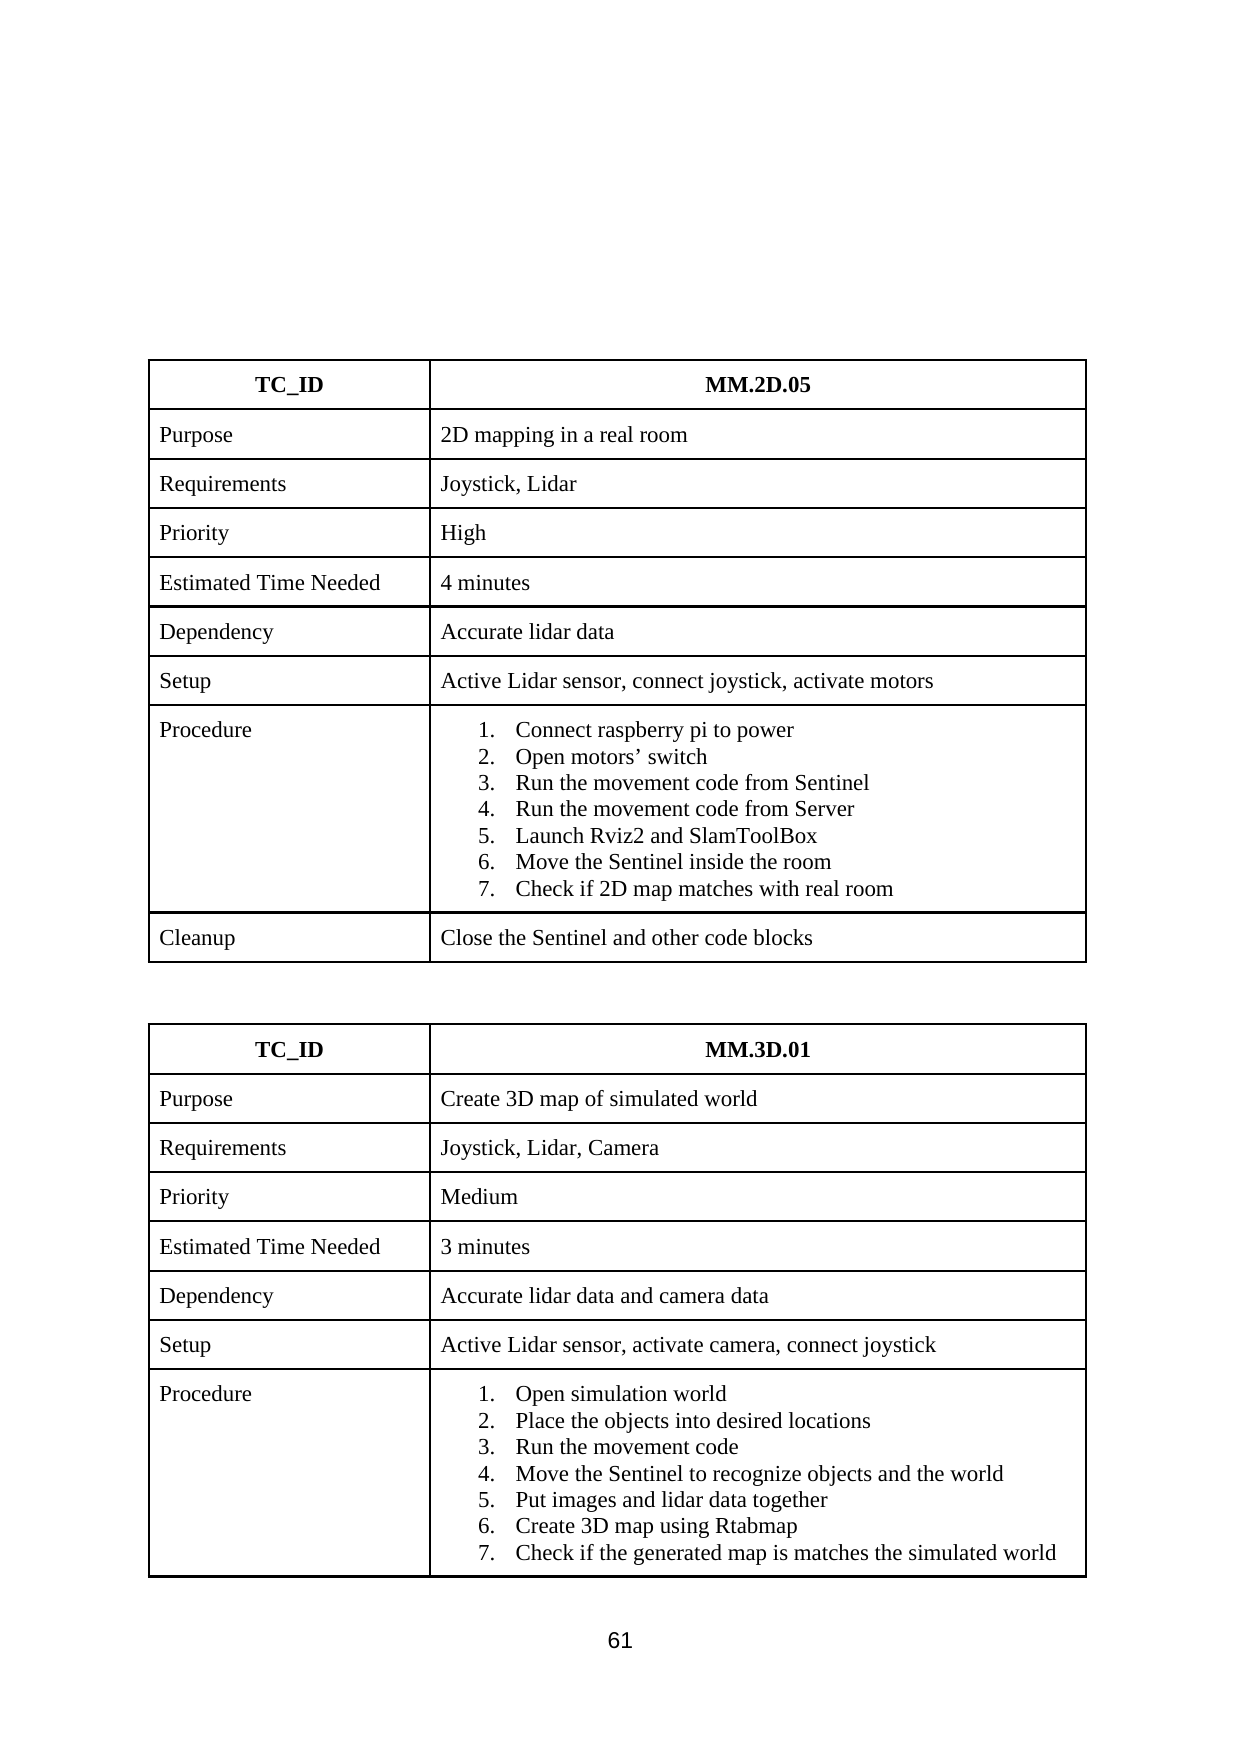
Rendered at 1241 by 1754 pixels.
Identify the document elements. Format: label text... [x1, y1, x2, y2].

table_cell Estimated Time Needed [150, 1222, 429, 1269]
table_cell Purpose [150, 410, 429, 458]
table_cell Dependency [150, 1272, 429, 1319]
table_cell 2D mapping in a real room [431, 410, 1085, 458]
table_header MM.3D.01 [431, 1025, 1085, 1072]
table_cell Active Lidar sensor, activate camera, connect joystick [431, 1321, 1085, 1368]
table_cell Create 3D map of simulated world [431, 1075, 1085, 1122]
table_cell Medium [431, 1173, 1085, 1220]
table_cell Purpose [150, 1075, 429, 1122]
table_cell Active Lidar sensor, connect joystick, activate motors [431, 657, 1085, 704]
table_cell Joystick, Lidar [431, 460, 1085, 507]
table_header MM.2D.05 [431, 361, 1085, 408]
table_header TC_ID [150, 1025, 429, 1072]
table_cell Connect raspberry pi to power Open motors’ switch Run the movement code from Sentinel Run the movement code from Server Launch Rviz2 and SlamToolBox Move the Sentinel inside the room Check if 2D map matches with real room [431, 706, 1085, 911]
table_cell High [431, 509, 1085, 556]
table_header TC_ID [150, 361, 429, 408]
table_cell Dependency [150, 608, 429, 655]
table_cell Procedure [150, 706, 429, 911]
table_cell Priority [150, 509, 429, 556]
table_cell Priority [150, 1173, 429, 1220]
table_cell Cleanup [150, 914, 429, 961]
table_cell 3 minutes [431, 1222, 1085, 1269]
table_cell Setup [150, 657, 429, 704]
table_cell Accurate lidar data [431, 608, 1085, 655]
table_cell Setup [150, 1321, 429, 1368]
table_cell Procedure [150, 1370, 429, 1575]
table_cell Joystick, Lidar, Camera [431, 1124, 1085, 1171]
table_cell Requirements [150, 1124, 429, 1171]
table_cell Accurate lidar data and camera data [431, 1272, 1085, 1319]
table_cell 4 minutes [431, 558, 1085, 605]
table_cell Requirements [150, 460, 429, 507]
table_cell Open simulation world Place the objects into desired locations Run the movement code Move the Sentinel to recognize objects and the world Put images and lidar data together Create 3D map using Rtabmap Check if the generated map is matches the simulated world [431, 1370, 1085, 1575]
table_cell Estimated Time Needed [150, 558, 429, 605]
table_cell Close the Sentinel and other code blocks [431, 914, 1085, 961]
